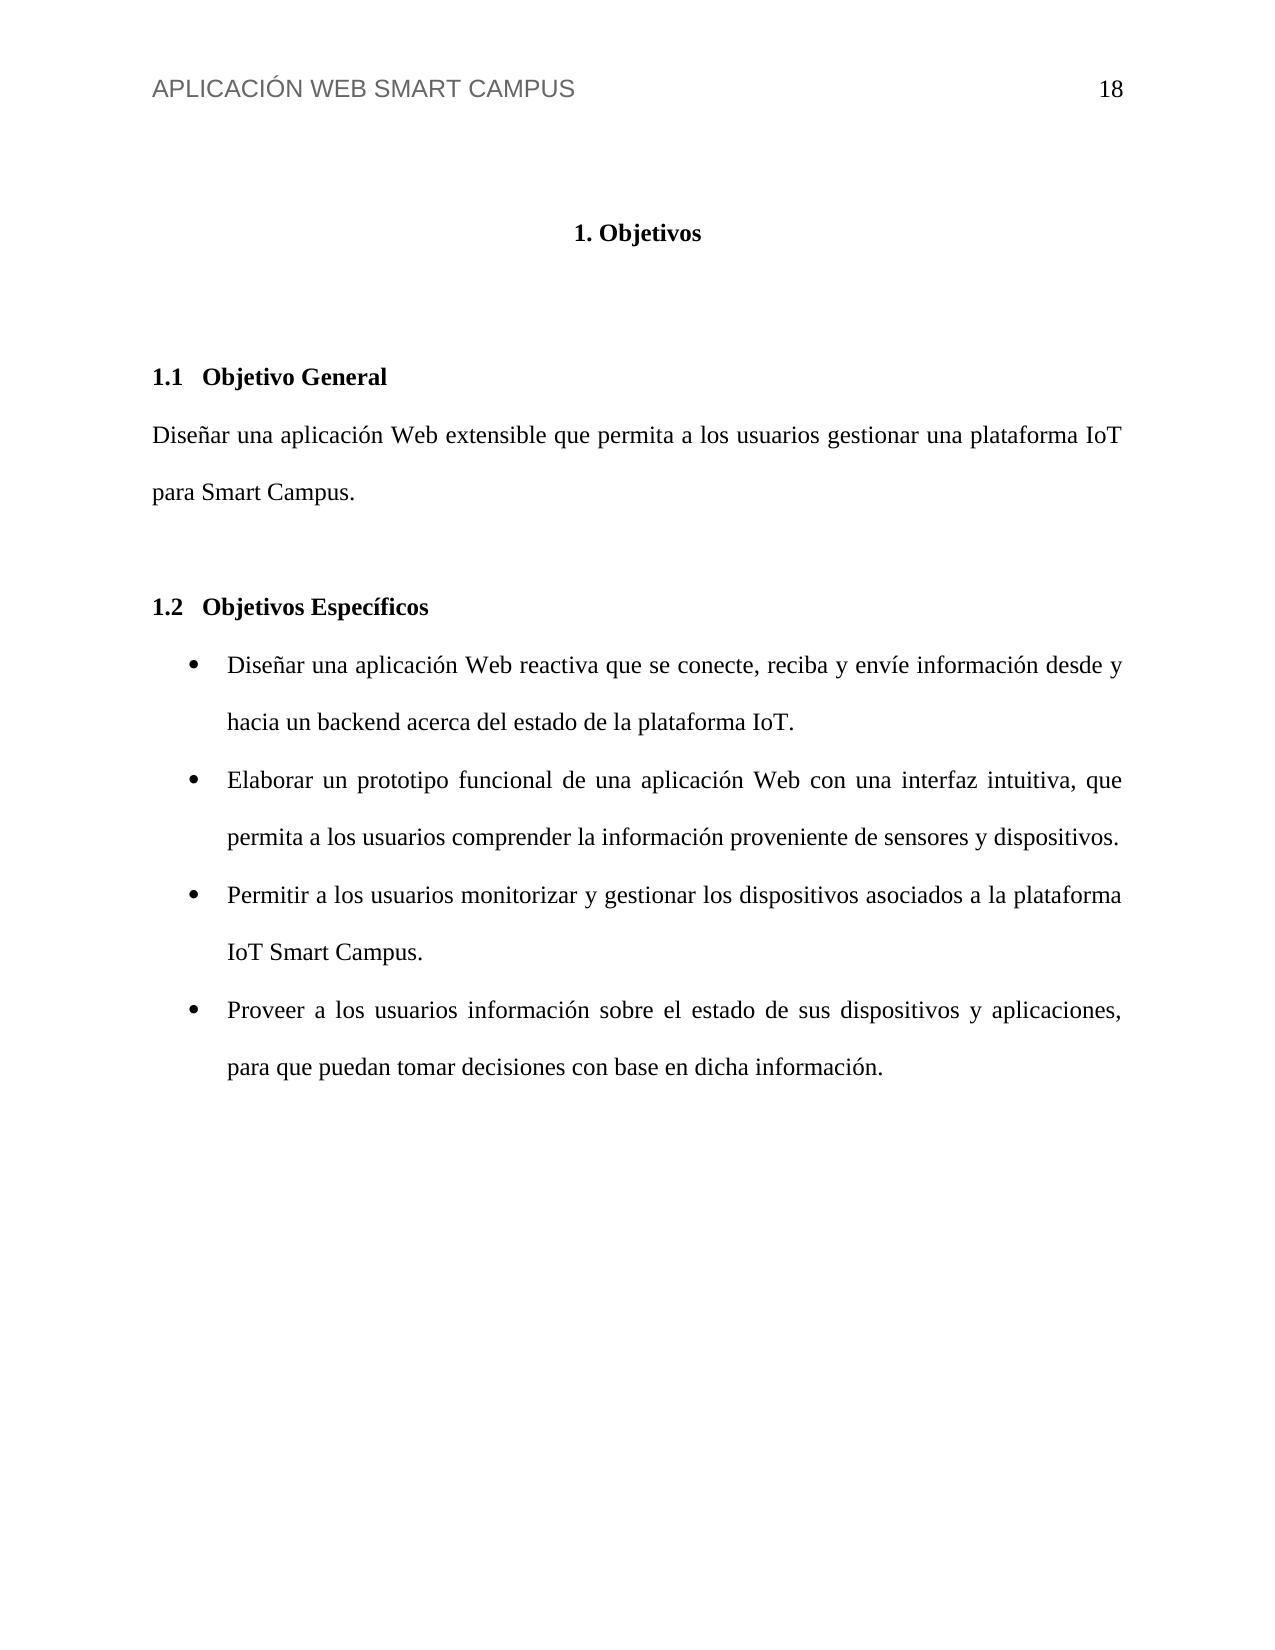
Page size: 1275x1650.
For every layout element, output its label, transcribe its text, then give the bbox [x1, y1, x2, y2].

subtitle 1. Objetivos [152, 218, 1123, 247]
text Diseñar una aplicación Web extensible que permita a los usuarios gestionar una plataforma IoT para Smart Campus. [152, 420, 1123, 506]
list Diseñar una aplicación Web reactiva que se conecte, reciba y envíe información desde y hacia un backend acerca del estado de la plataforma IoT. [189, 650, 1123, 736]
list Elaborar un prototipo funcional de una aplicación Web con una interfaz intuitiva, que permita a los usuarios comprender la información proveniente de sensores y dispositivos. [189, 765, 1123, 851]
subtitle Objetivos Específicos [152, 592, 1123, 621]
list Permitir a los usuarios monitorizar y gestionar los dispositivos asociados a la plataforma IoT Smart Campus. [189, 880, 1123, 966]
list Proveer a los usuarios información sobre el estado de sus dispositivos y aplicaciones, para que puedan tomar decisiones con base en dicha información. [189, 995, 1123, 1081]
subtitle 1.1 Objetivo General [152, 362, 1123, 391]
